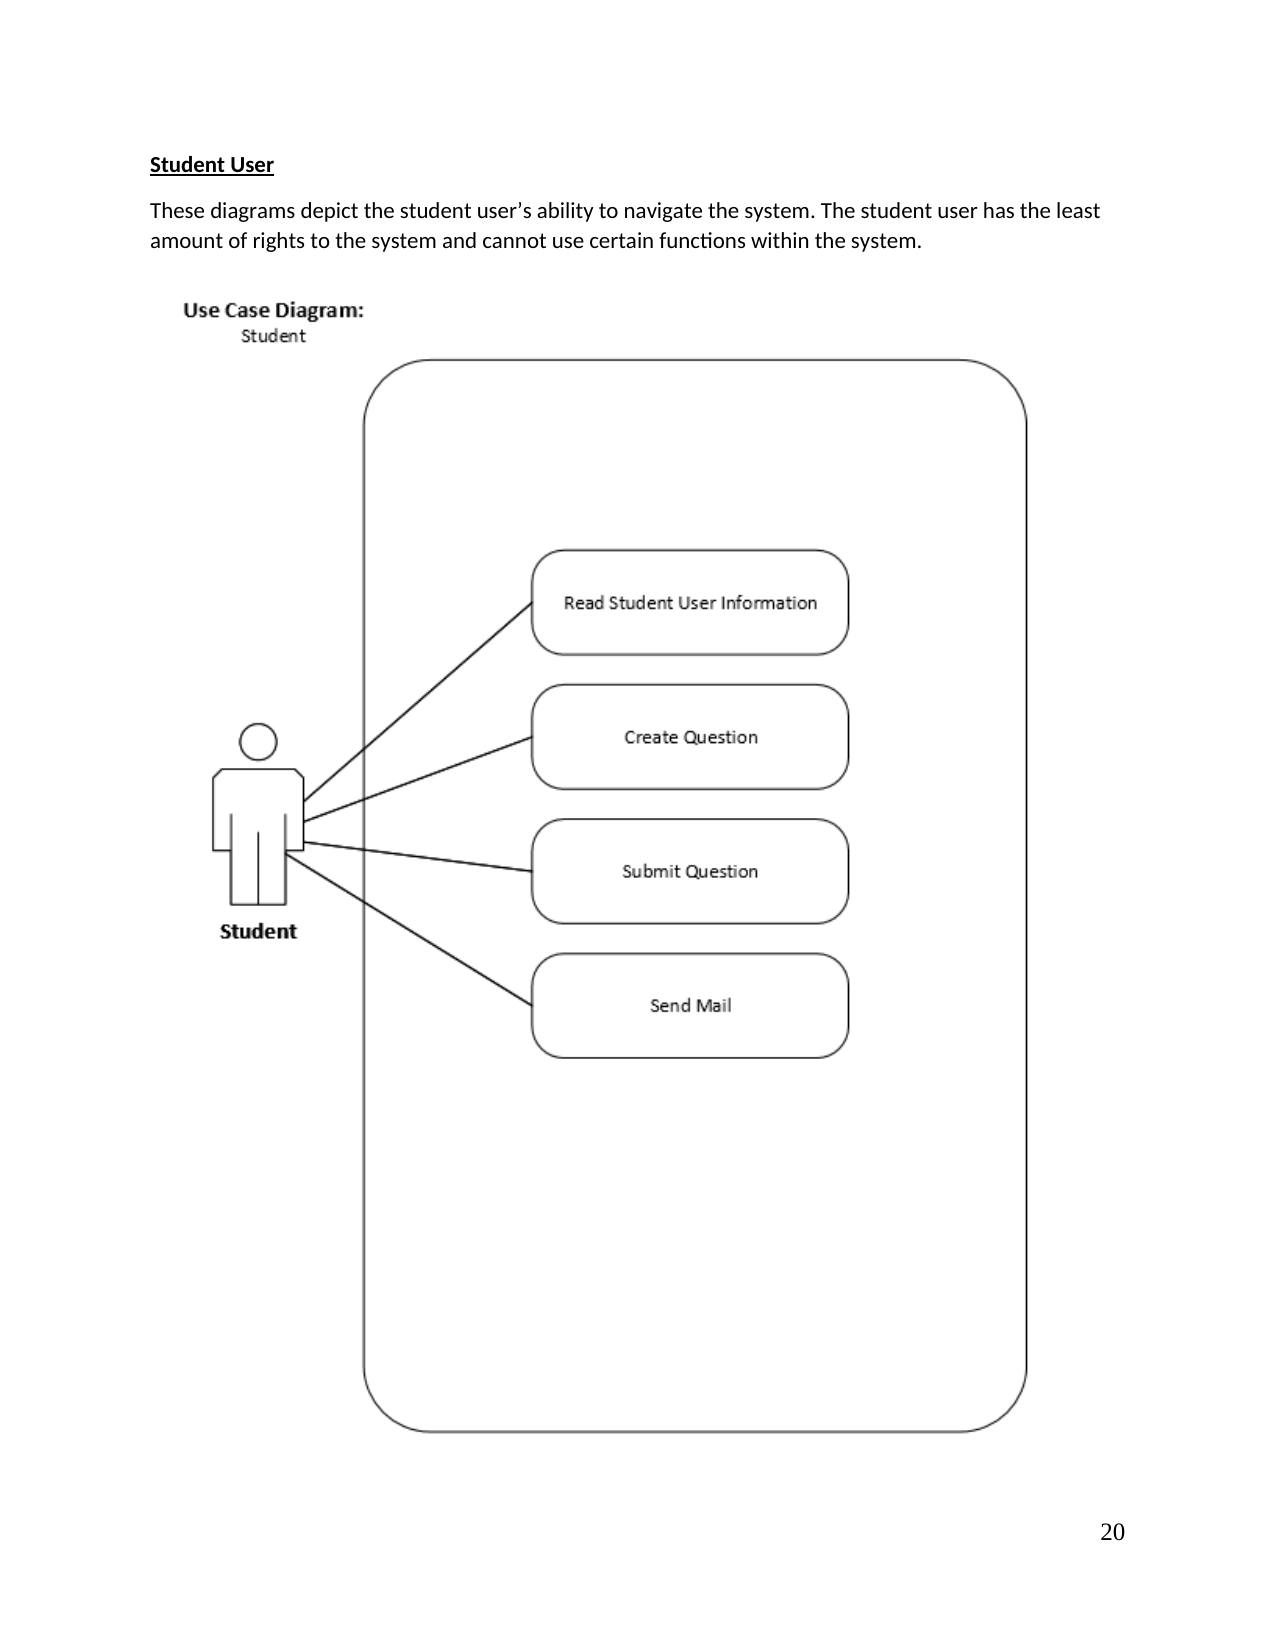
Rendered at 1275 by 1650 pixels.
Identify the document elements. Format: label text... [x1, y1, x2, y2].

text Student User [150, 150, 1125, 178]
picture [150, 255, 1050, 1493]
